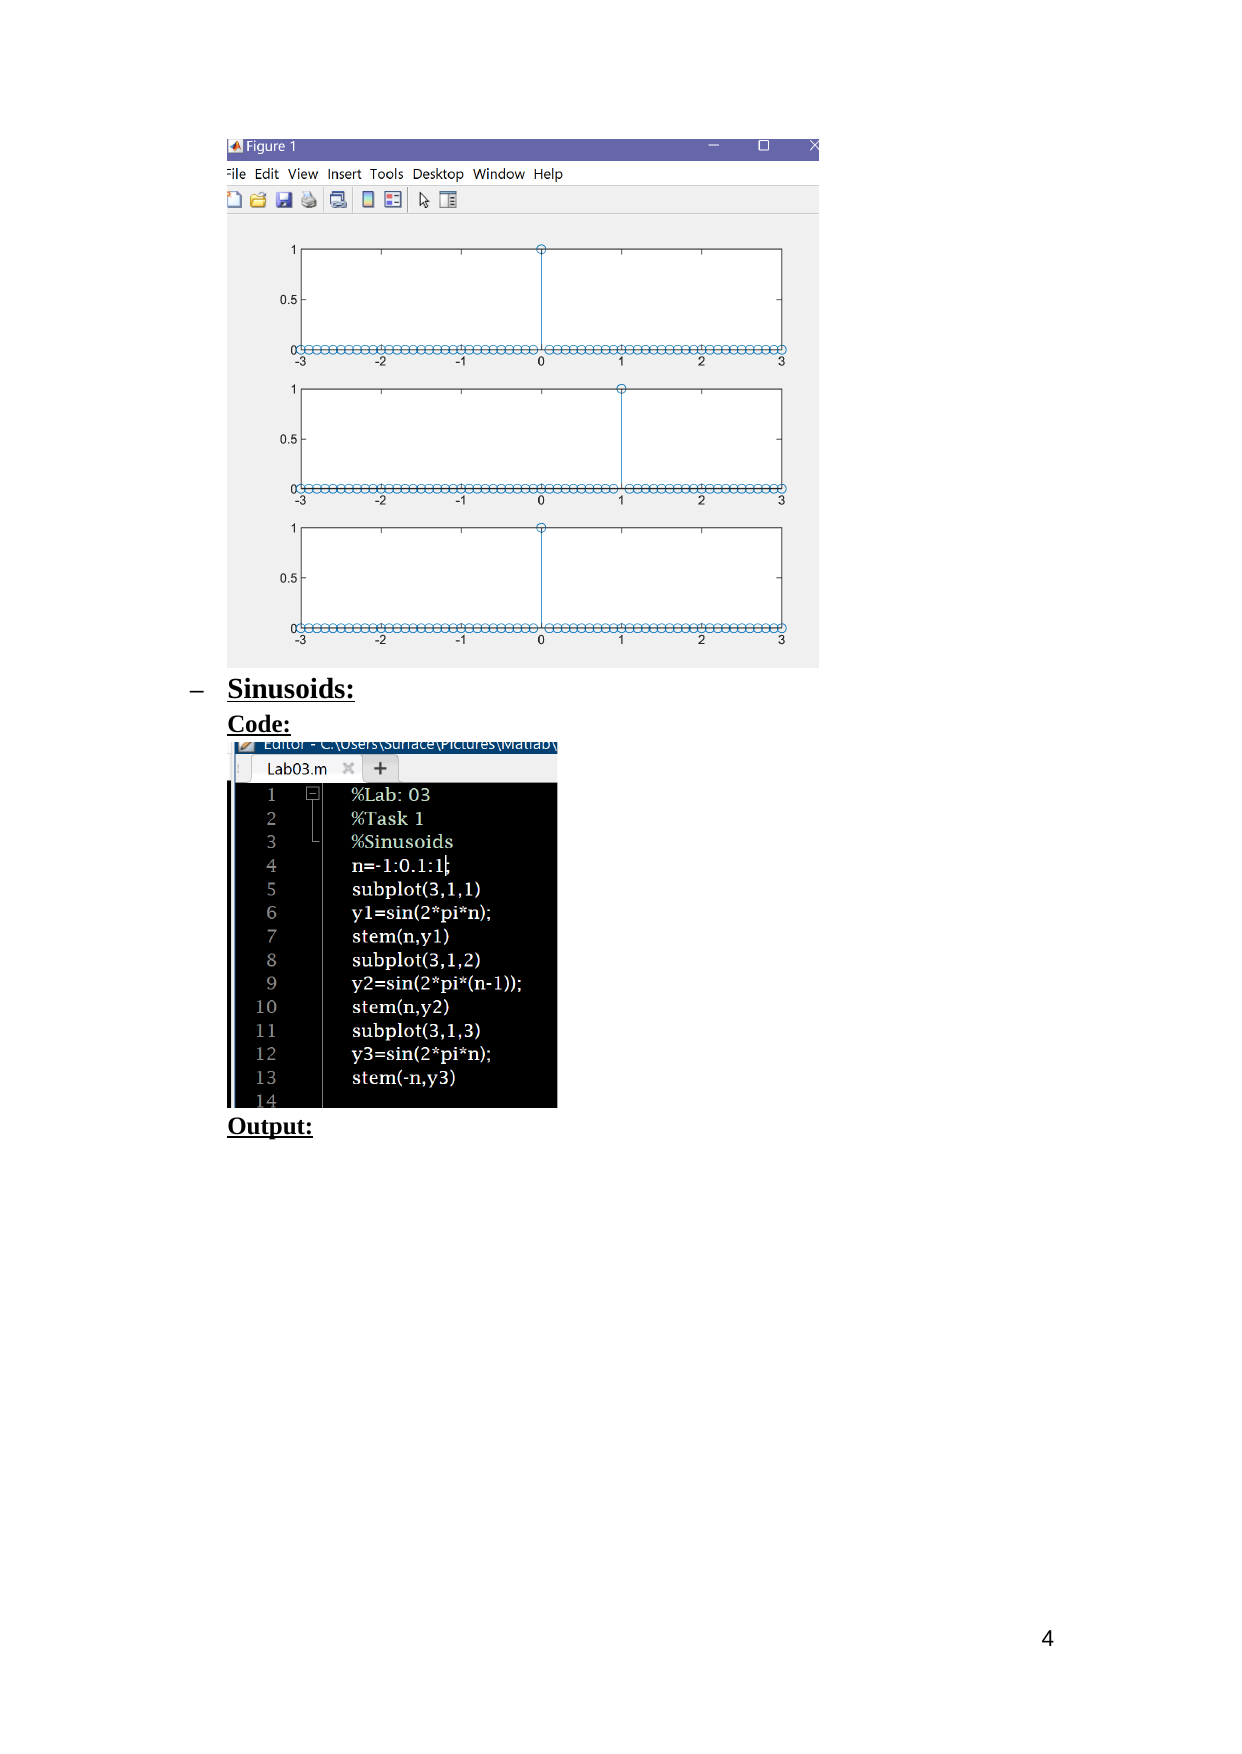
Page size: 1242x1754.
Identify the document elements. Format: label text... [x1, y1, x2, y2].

list Code: [227, 709, 1187, 738]
picture [227, 139, 819, 668]
list Output: [227, 1111, 1187, 1140]
list Sinusoids: [189, 672, 1187, 705]
picture [227, 742, 558, 1108]
